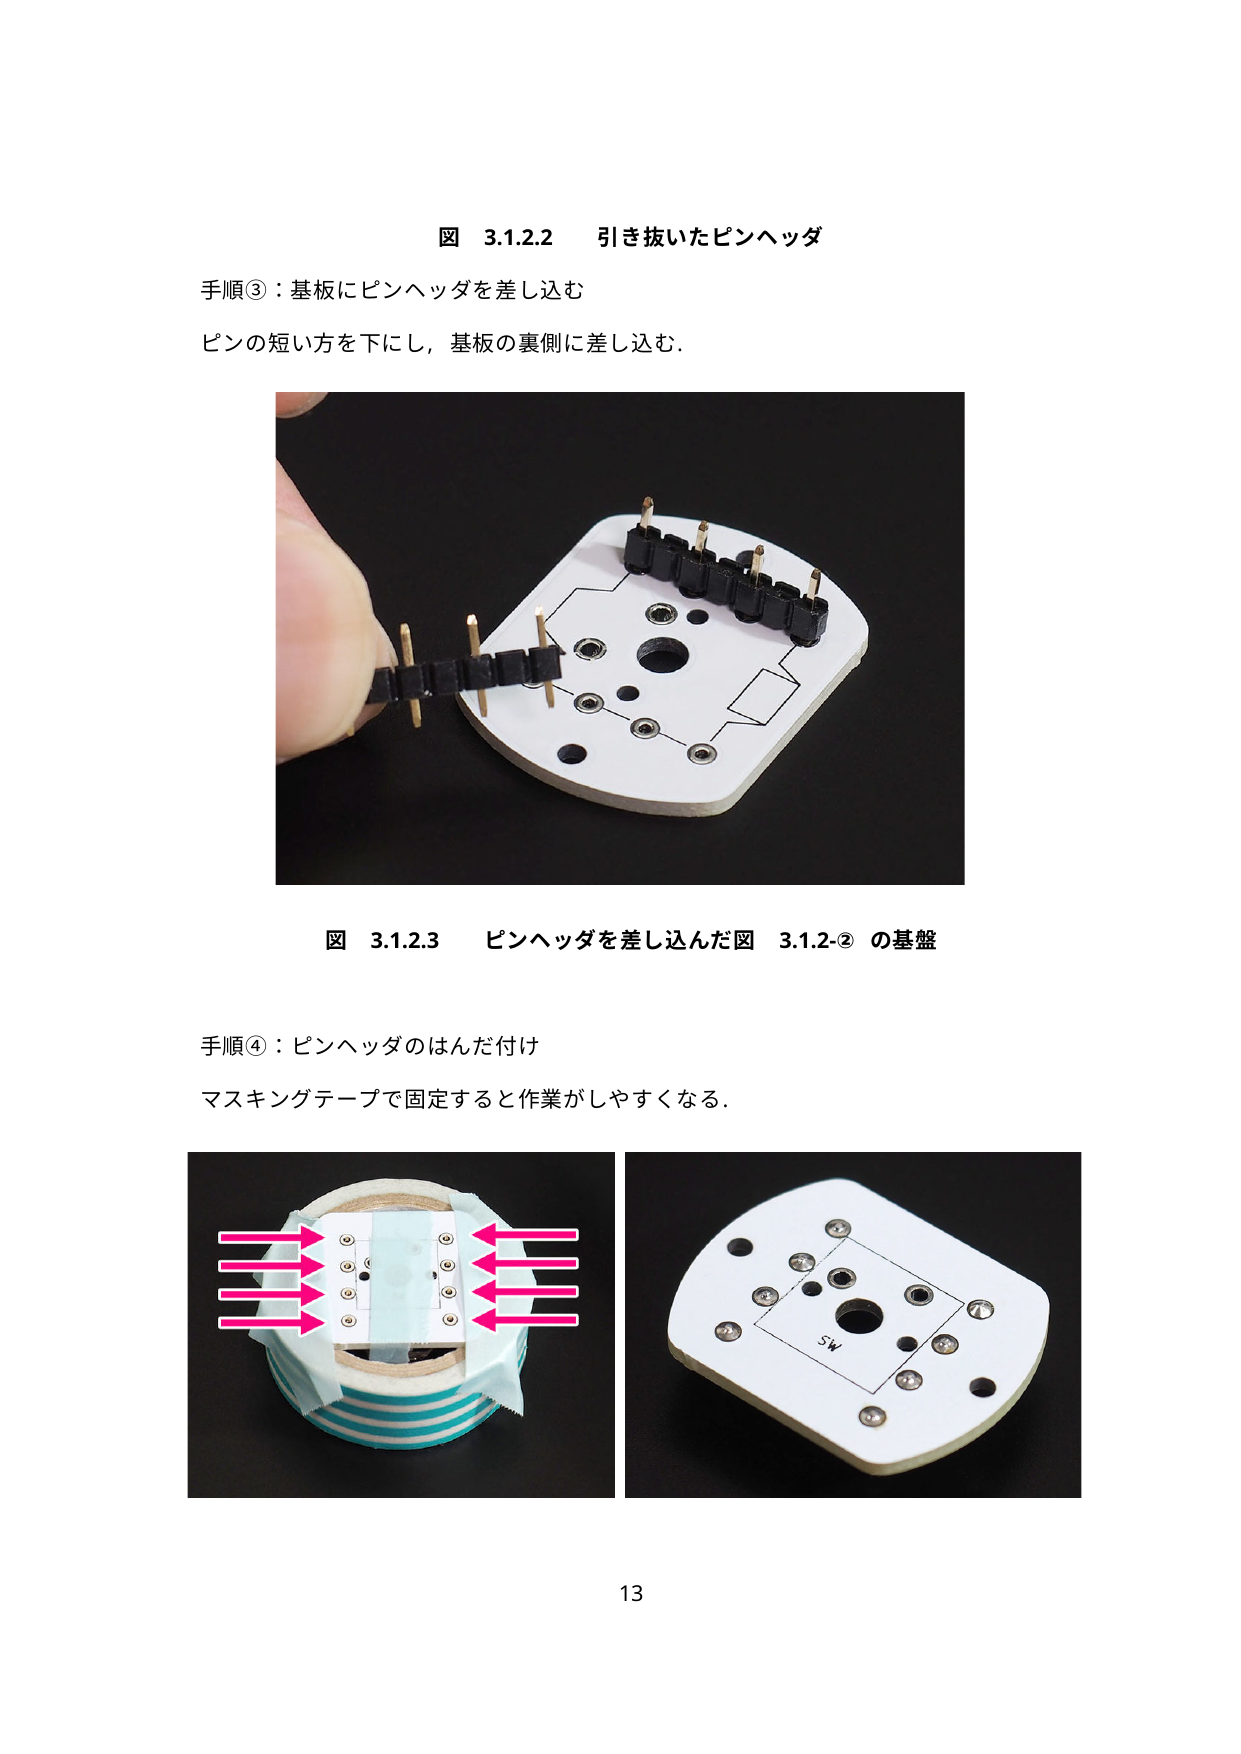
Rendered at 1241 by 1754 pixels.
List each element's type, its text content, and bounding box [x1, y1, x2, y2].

picture [625, 1152, 1082, 1498]
picture [275, 392, 965, 885]
text 手順④：ピンヘッダのはんだ付け [177, 1026, 1063, 1064]
text 図 3.1.2.2 引き抜いたピンヘッダ [177, 217, 1063, 254]
picture [187, 1152, 615, 1498]
text マスキングテープで固定すると作業がしやすくなる. [177, 1079, 1063, 1117]
text ピンの短い方を下にし,基板の裏側に差し込む. [177, 323, 1063, 361]
text 手順③：基板にピンヘッダを差し込む [177, 270, 1063, 308]
